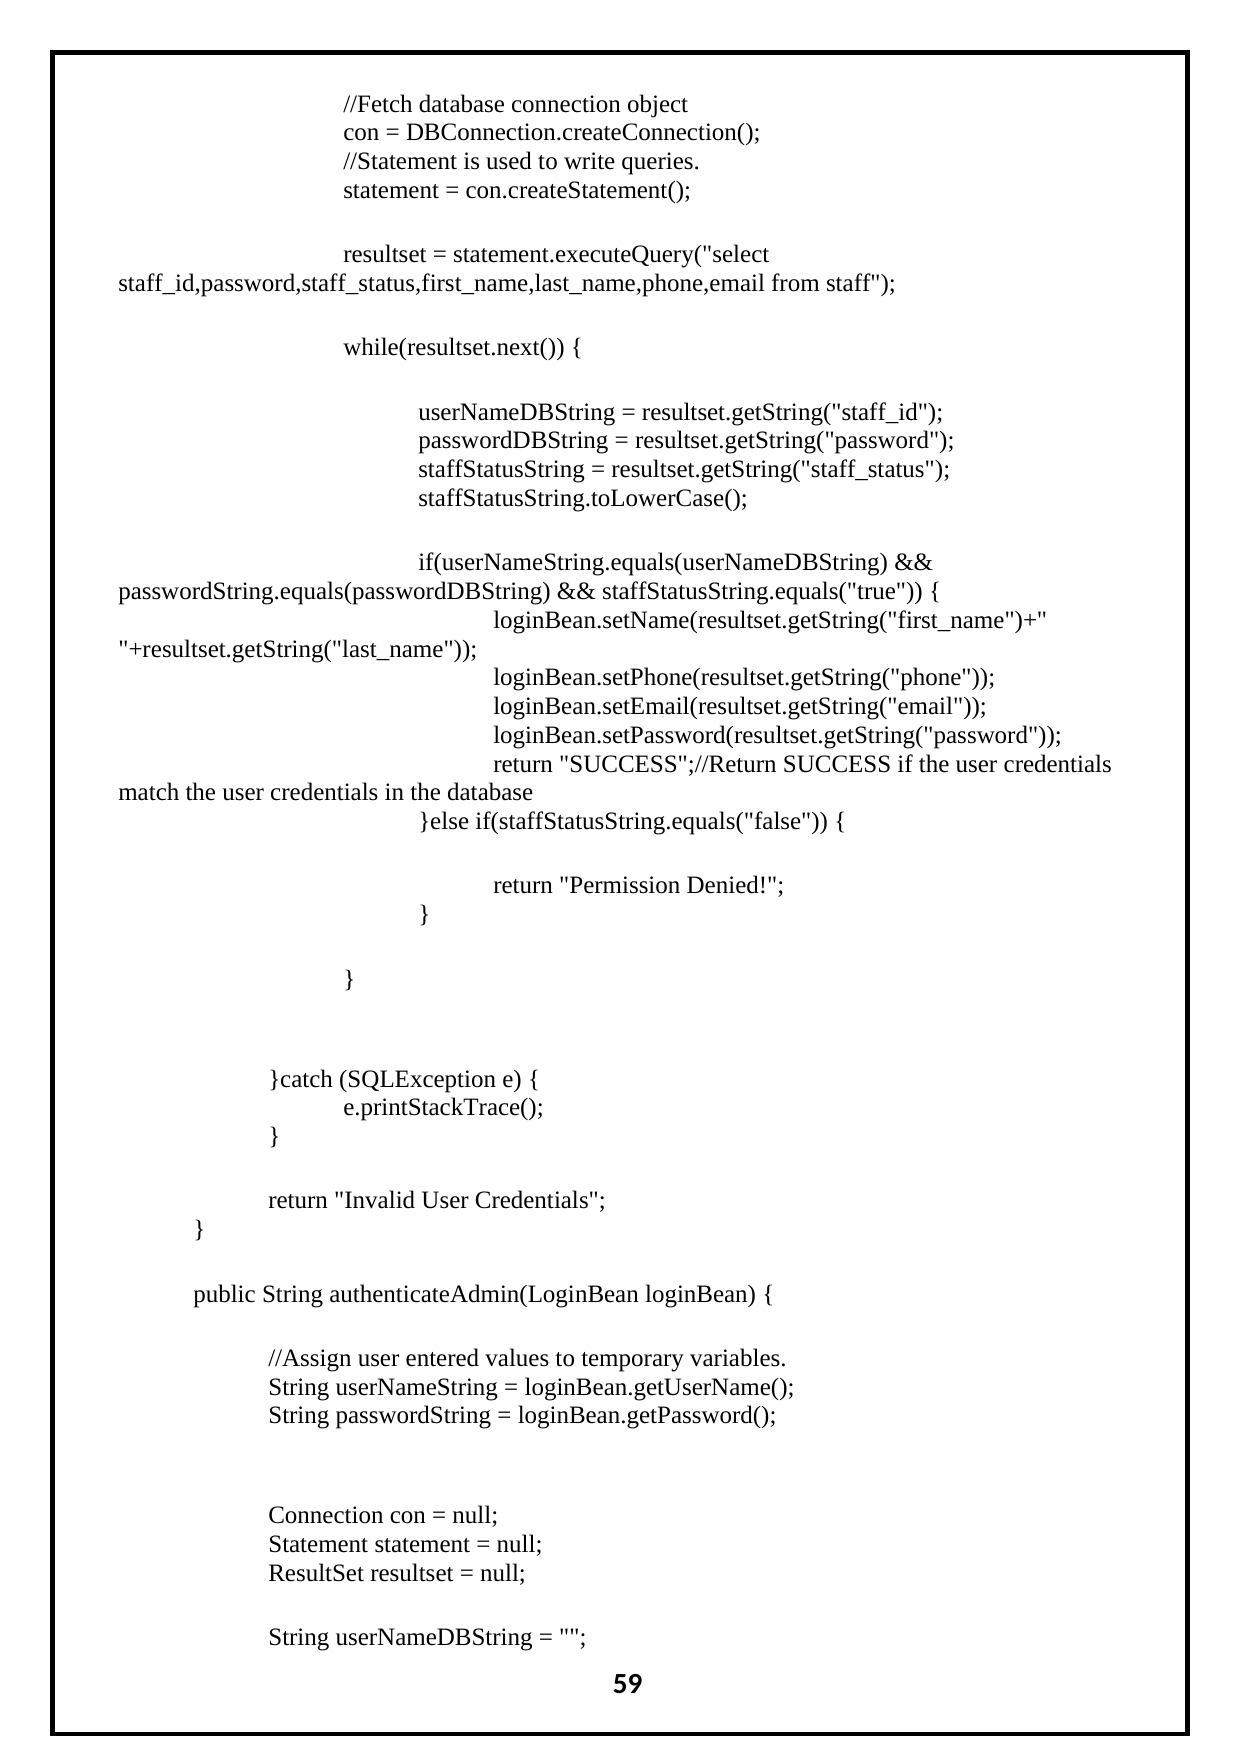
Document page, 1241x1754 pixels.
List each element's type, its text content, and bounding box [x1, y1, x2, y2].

text }else if(staffStatusString.equals("false")) { [118, 806, 1137, 835]
text //Statement is used to write queries. [118, 146, 1137, 175]
text //Assign user entered values to temporary variables. [118, 1343, 1137, 1372]
text return "SUCCESS";//Return SUCCESS if the user credentials match the user credentials in the database [118, 749, 1137, 806]
text //Fetch database connection object [118, 89, 1137, 117]
text Connection con = null; [118, 1501, 1137, 1529]
text staffStatusString.toLowerCase(); [118, 483, 1137, 512]
text resultset = statement.executeQuery("select staff_id,password,staff_status,first_name,last_name,phone,email from staff"); [118, 239, 1137, 297]
text } [118, 964, 1137, 992]
text loginBean.setEmail(resultset.getString("email")); [118, 691, 1137, 720]
text loginBean.setPassword(resultset.getString("password")); [118, 720, 1137, 749]
text }catch (SQLException e) { [118, 1064, 1137, 1092]
text Statement statement = null; [118, 1529, 1137, 1558]
text e.printStackTrace(); [118, 1092, 1137, 1121]
text String userNameString = loginBean.getUserName(); [118, 1372, 1137, 1401]
text while(resultset.next()) { [118, 332, 1137, 361]
text } [118, 899, 1137, 928]
text userNameDBString = resultset.getString("staff_id"); [118, 397, 1137, 426]
text staffStatusString = resultset.getString("staff_status"); [118, 454, 1137, 483]
text loginBean.setPhone(resultset.getString("phone")); [118, 662, 1137, 691]
text con = DBConnection.createConnection(); [118, 117, 1137, 146]
text return "Permission Denied!"; [118, 871, 1137, 899]
text passwordDBString = resultset.getString("password"); [118, 426, 1137, 454]
text String userNameDBString = ""; [118, 1622, 1137, 1651]
text String passwordString = loginBean.getPassword(); [118, 1401, 1137, 1429]
text } [118, 1214, 1137, 1243]
text statement = con.createStatement(); [118, 175, 1137, 204]
text return "Invalid User Credentials"; [118, 1186, 1137, 1214]
text ResultSet resultset = null; [118, 1558, 1137, 1587]
text loginBean.setName(resultset.getString("first_name")+" "+resultset.getString("last_name")); [118, 605, 1137, 662]
text } [118, 1121, 1137, 1150]
text public String authenticateAdmin(LoginBean loginBean) { [118, 1279, 1137, 1307]
text if(userNameString.equals(userNameDBString) && passwordString.equals(passwordDBString) && staffStatusString.equals("true")) { [118, 547, 1137, 605]
